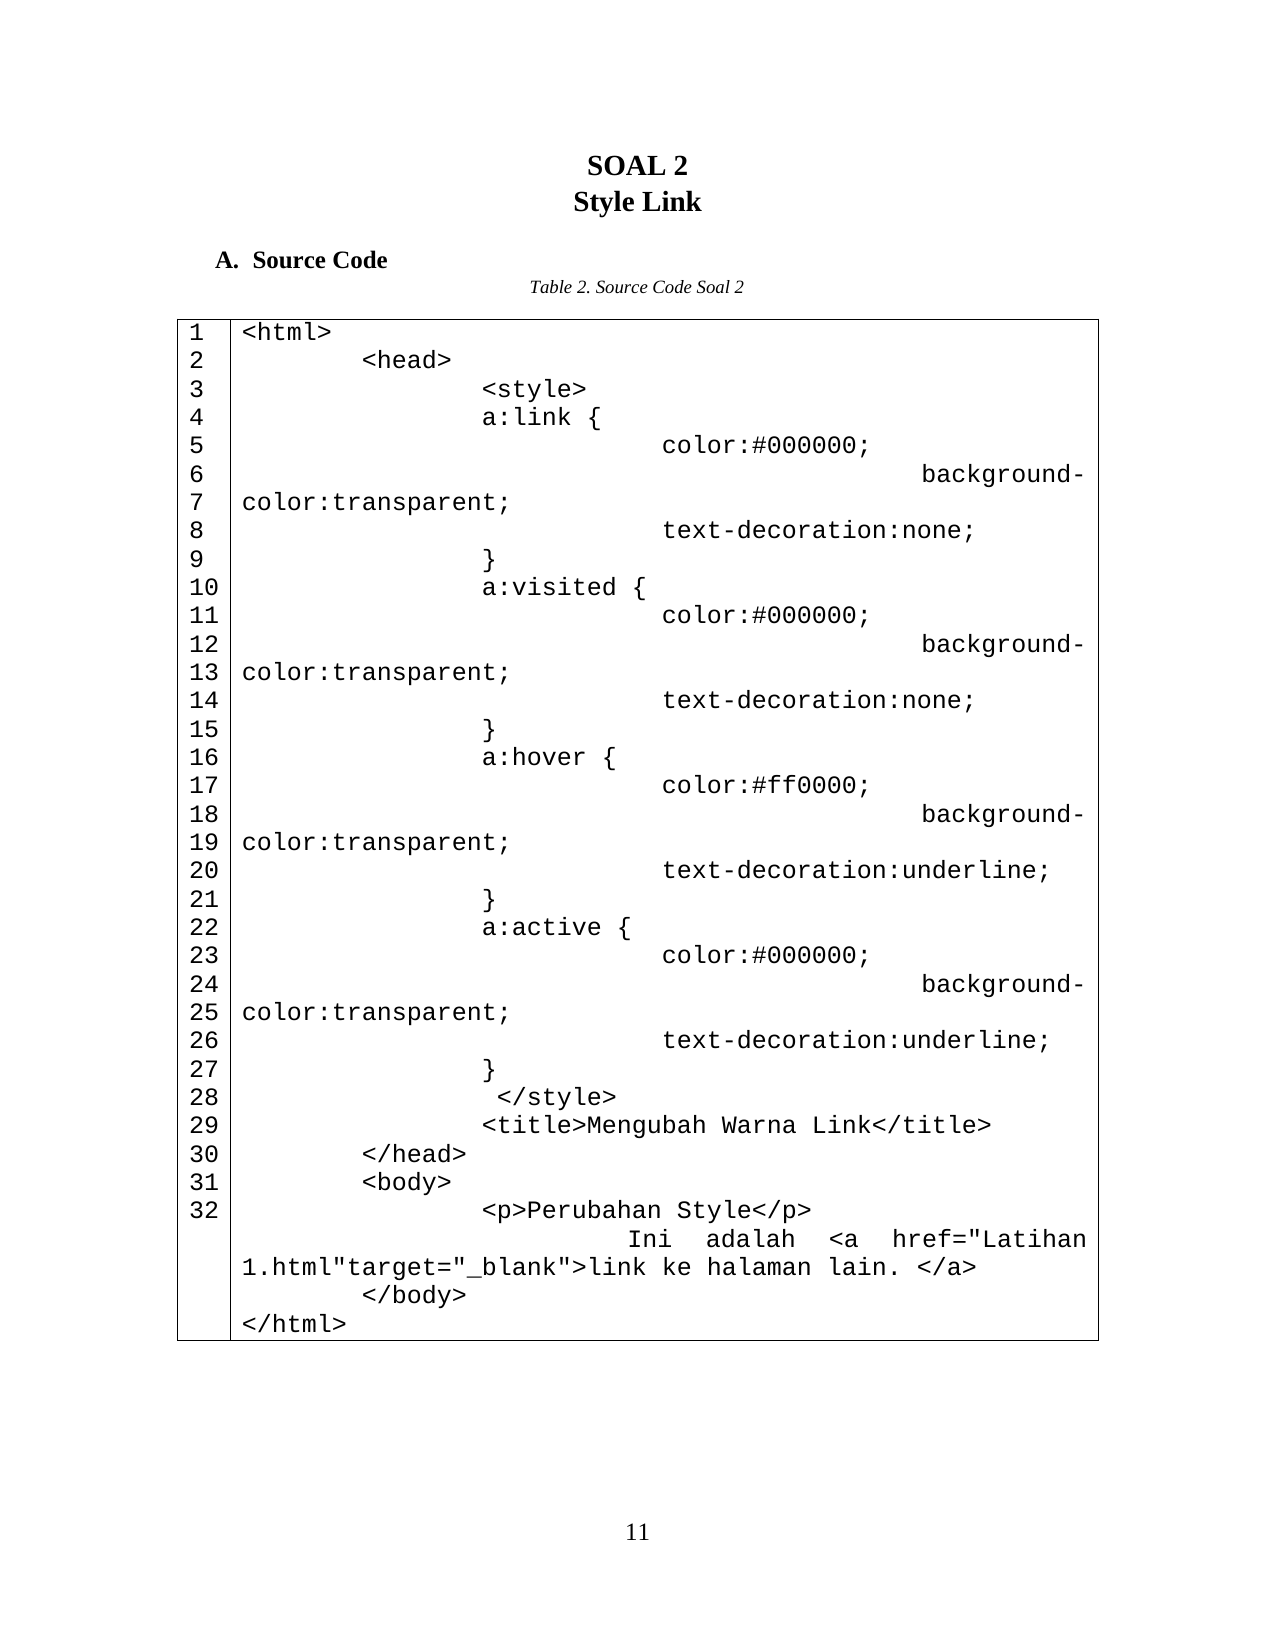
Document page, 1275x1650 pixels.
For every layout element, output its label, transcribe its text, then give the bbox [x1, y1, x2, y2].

table_header <html> <head> <style> a:link { color:#000000; background-color:transparent; text-decoration:none; } a:visited { color:#000000; background-color:transparent; text-decoration:none; } a:hover { color:#ff0000; background-color:transparent; text-decoration:underline; } a:active { color:#000000; background-color:transparent; text-decoration:underline; } </style> <title>Mengubah Warna Link</title> </head> <body> <p>Perubahan Style</p> Ini adalah <a href="Latihan 1.html"target="_blank">link ke halaman lain. </a> </body> </html> [231, 320, 1098, 1339]
table_header 1 2 3 4 5 6 7 8 9 10 11 12 13 14 15 16 17 18 19 20 21 22 23 24 25 26 27 28 29 30 31 32 [178, 320, 230, 1339]
subtitle SOAL 2 Style Link [177, 148, 1098, 217]
subtitle Source Code [215, 245, 1098, 274]
